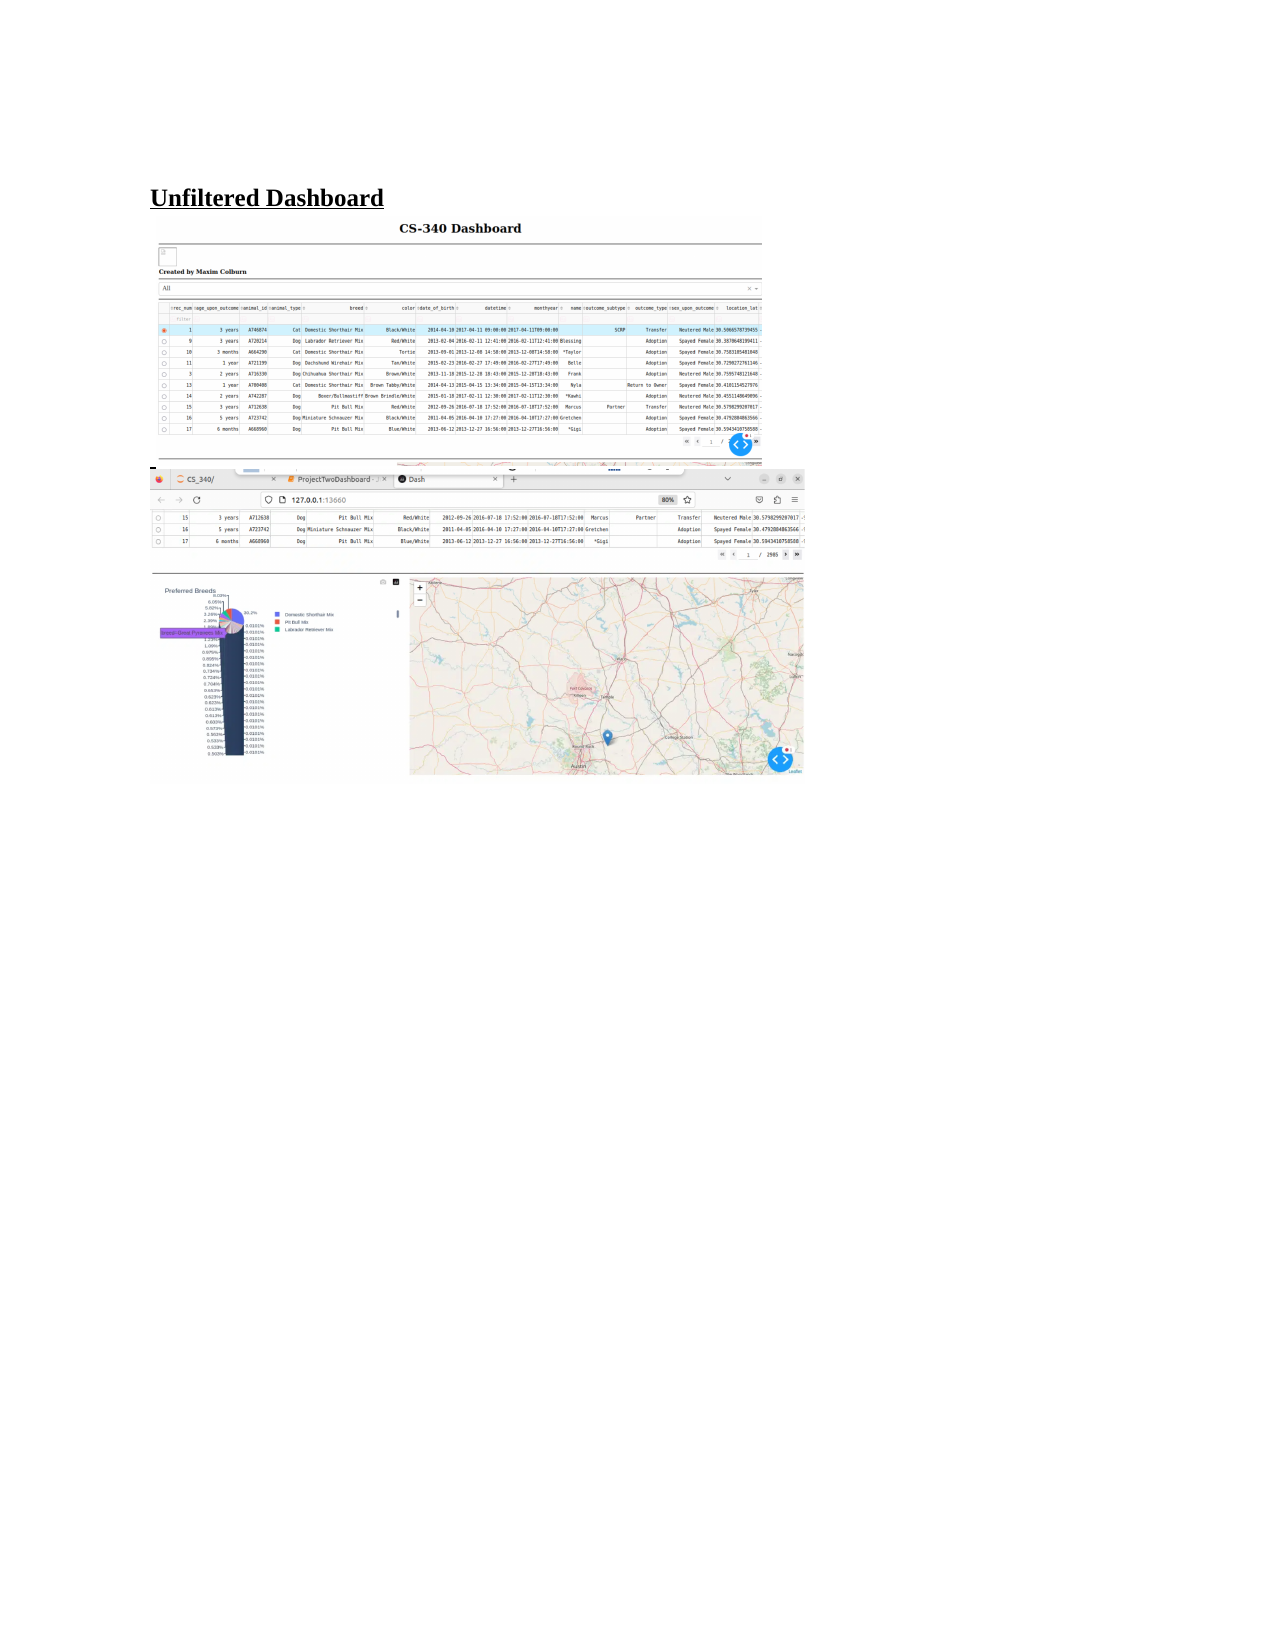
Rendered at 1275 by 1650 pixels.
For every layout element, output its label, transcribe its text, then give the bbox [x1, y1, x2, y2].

text Unfiltered Dashboard [150, 183, 1125, 212]
picture [156, 216, 762, 466]
picture [150, 469, 805, 784]
